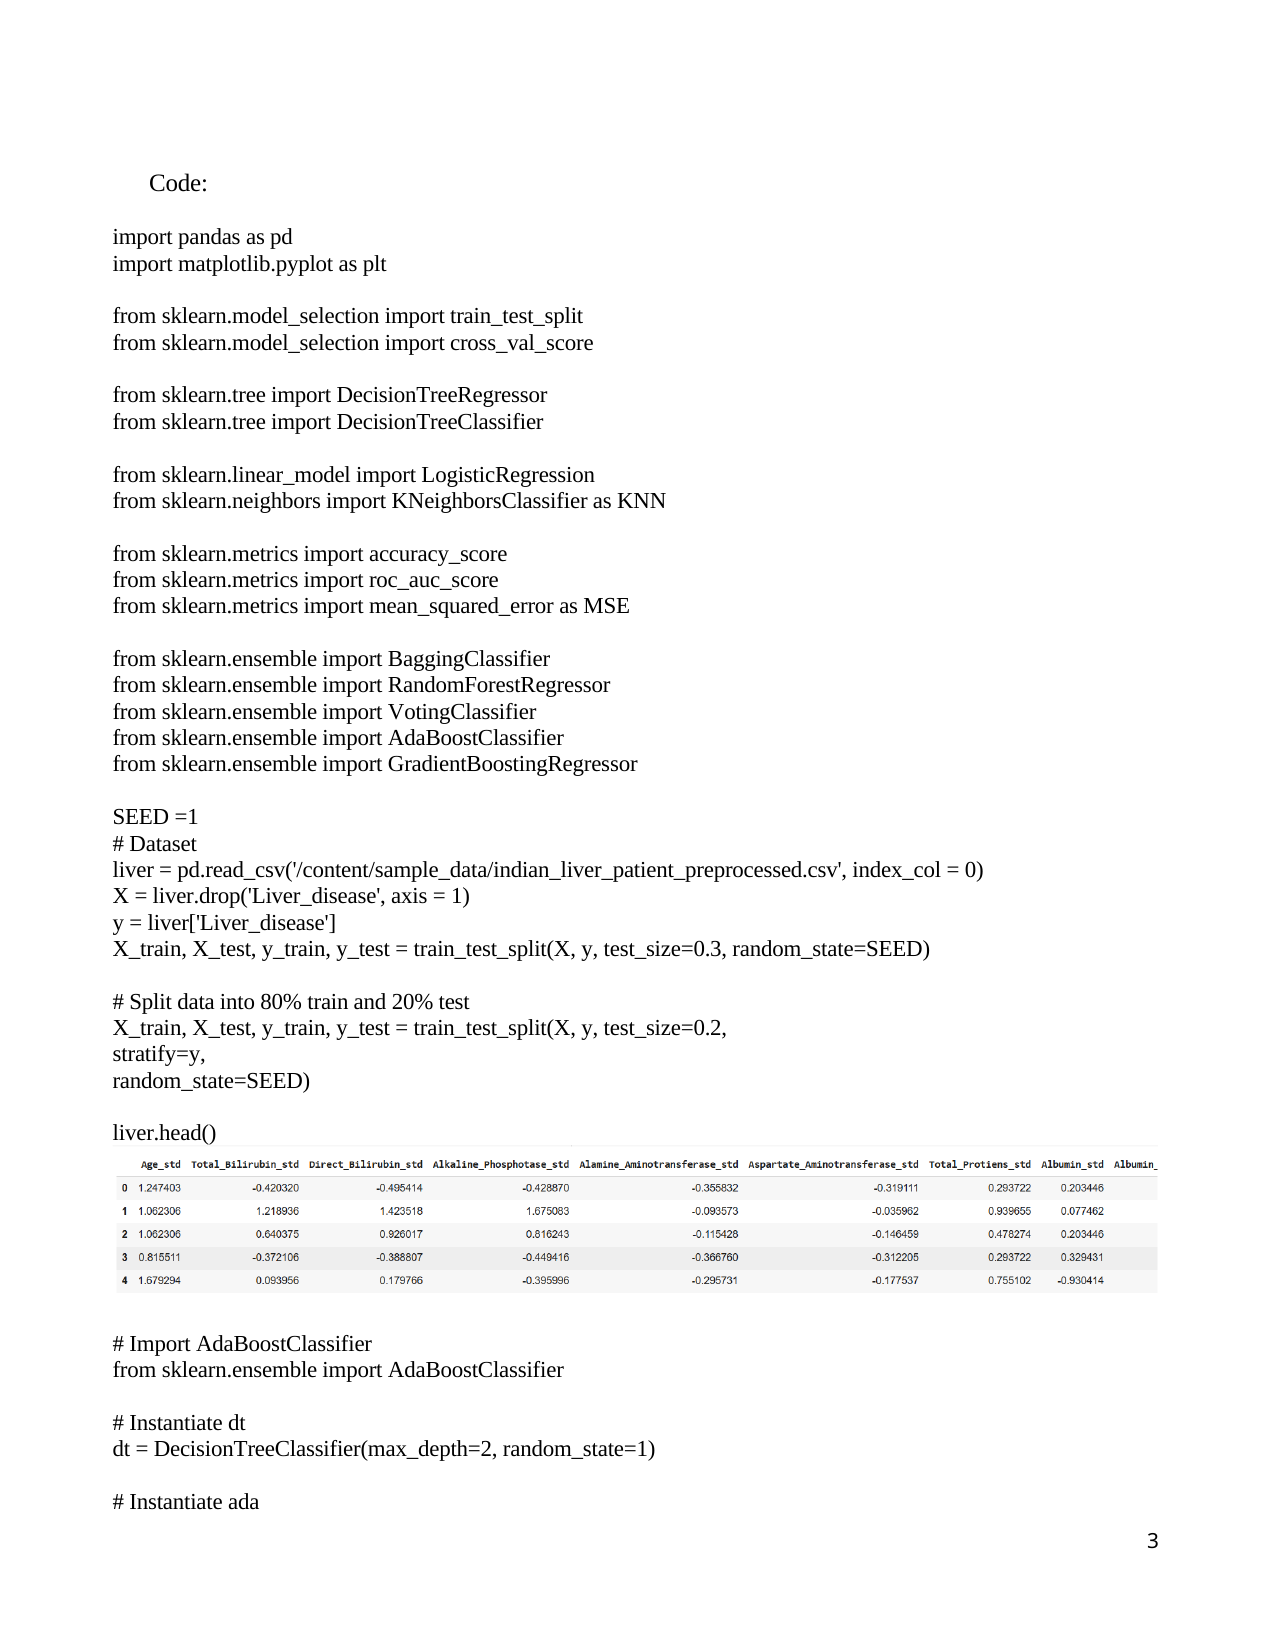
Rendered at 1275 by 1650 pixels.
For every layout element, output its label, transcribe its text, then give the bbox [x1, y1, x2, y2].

text from sklearn.tree import DecisionTreeRegressor [112, 382, 1162, 408]
text y = liver['Liver_disease'] [112, 909, 1162, 935]
text random_state=SEED) [112, 1067, 1162, 1093]
text import matplotlib.pyplot as plt [112, 250, 1162, 276]
text from sklearn.metrics import mean_squared_error as MSE [112, 592, 1162, 619]
text from sklearn.ensemble import AdaBoostClassifier [112, 1356, 1162, 1383]
text from sklearn.model_selection import cross_val_score [112, 329, 1162, 355]
text X_train, X_test, y_train, y_test = train_test_split(X, y, test_size=0.3, random_state=SEED) [112, 935, 1162, 961]
text from sklearn.ensemble import GradientBoostingRegressor [112, 751, 1162, 777]
text X_train, X_test, y_train, y_test = train_test_split(X, y, test_size=0.2, [112, 1014, 1162, 1040]
text # Instantiate ada [112, 1488, 1162, 1514]
text liver.head() [112, 1119, 1162, 1145]
text from sklearn.ensemble import VotingClassifier [112, 698, 1162, 724]
text from sklearn.tree import DecisionTreeClassifier [112, 408, 1162, 434]
picture [112, 1145, 1163, 1304]
text # Dataset [112, 829, 1162, 856]
text # Split data into 80% train and 20% test [112, 988, 1162, 1014]
text from sklearn.metrics import accuracy_score [112, 540, 1162, 566]
text # Instantiate dt [112, 1409, 1162, 1435]
text stratify=y, [112, 1040, 1162, 1067]
text from sklearn.model_selection import train_test_split [112, 302, 1162, 329]
text from sklearn.metrics import roc_auc_score [112, 566, 1162, 592]
text from sklearn.linear_model import LogisticRegression [112, 461, 1162, 487]
text X = liver.drop('Liver_disease', axis = 1) [112, 882, 1162, 909]
text dt = DecisionTreeClassifier(max_depth=2, random_state=1) [112, 1435, 1162, 1462]
text import pandas as pd [112, 223, 1162, 250]
text from sklearn.ensemble import AdaBoostClassifier [112, 724, 1162, 751]
text liver = pd.read_csv('/content/sample_data/indian_liver_patient_preprocessed.csv', index_col = 0) [112, 856, 1162, 882]
text SEED =1 [112, 803, 1162, 829]
text Code: [149, 168, 1162, 197]
text # Import AdaBoostClassifier [112, 1330, 1162, 1356]
text from sklearn.ensemble import RandomForestRegressor [112, 671, 1162, 698]
text from sklearn.neighbors import KNeighborsClassifier as KNN [112, 487, 1162, 513]
text from sklearn.ensemble import BaggingClassifier [112, 645, 1162, 671]
